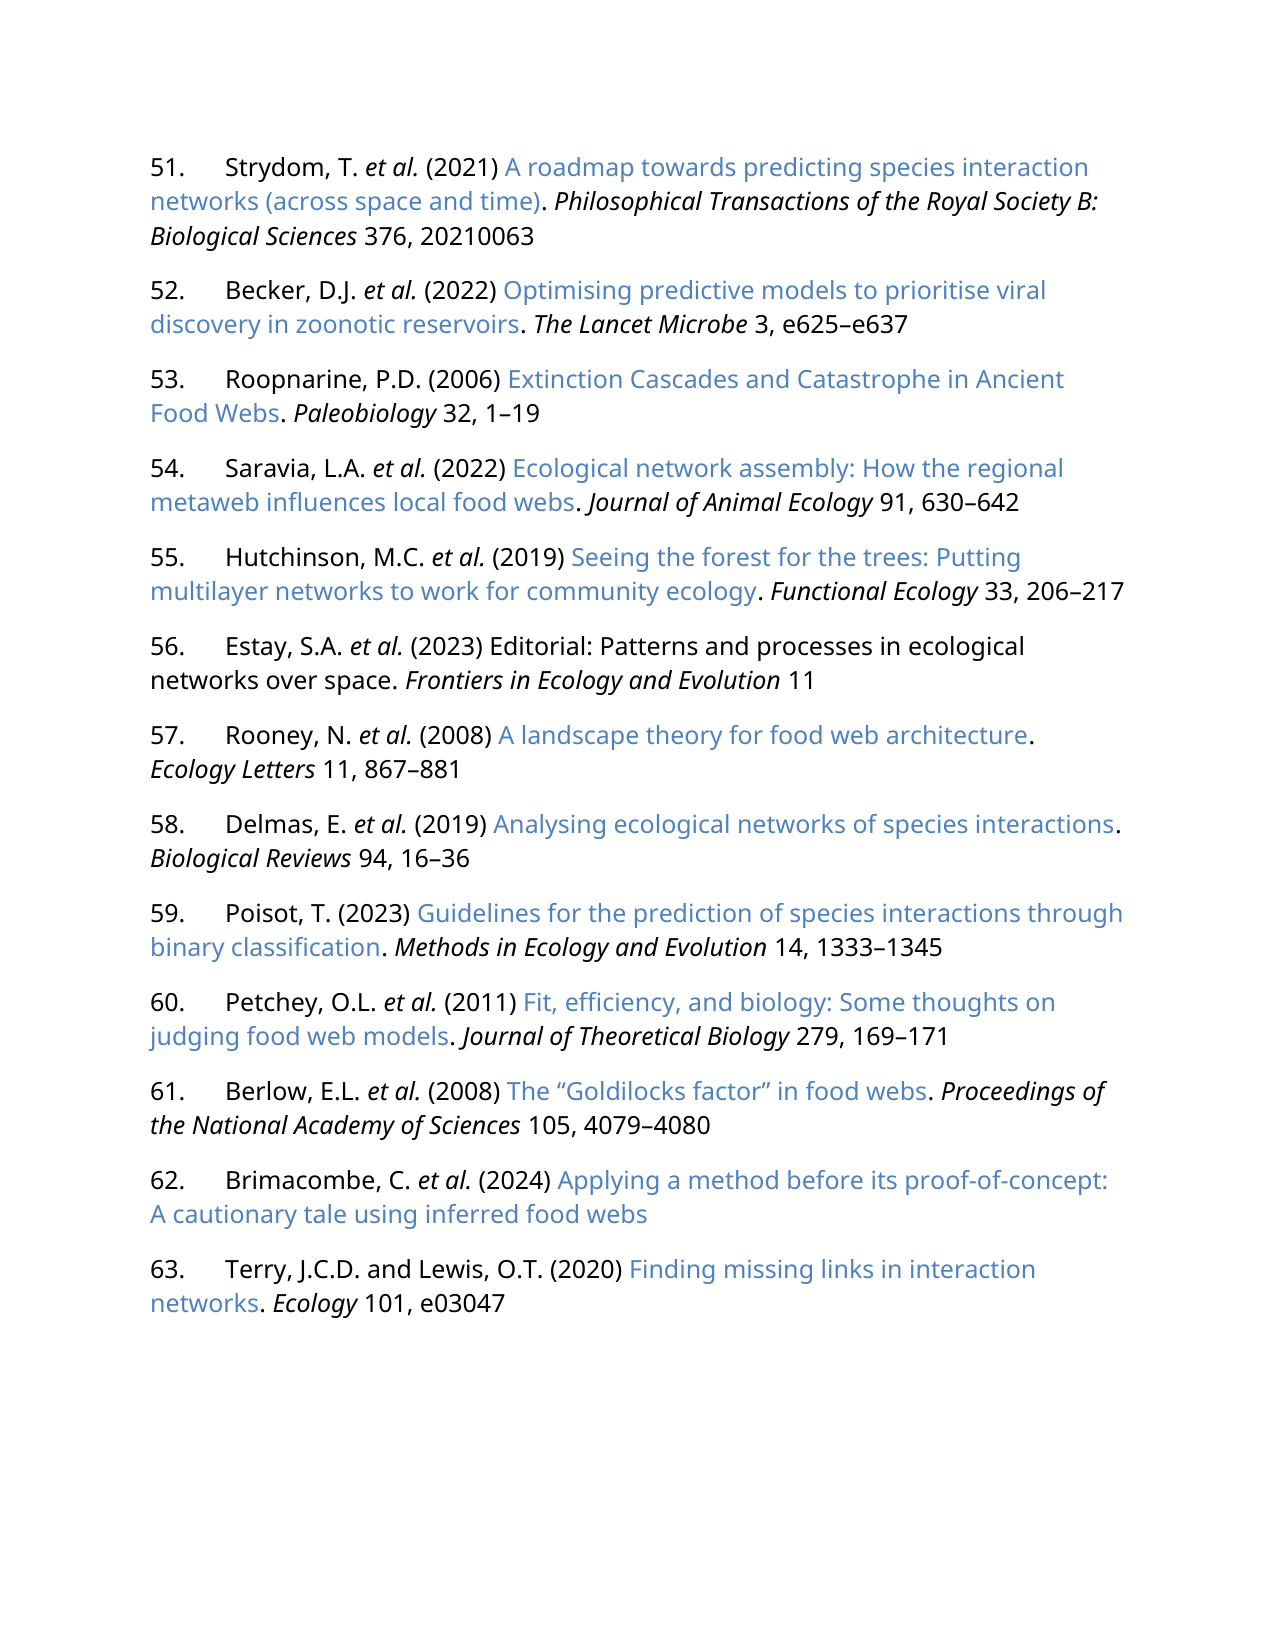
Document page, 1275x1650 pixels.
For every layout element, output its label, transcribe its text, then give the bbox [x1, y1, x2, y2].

text 62. Brimacombe, C. et al. (2024) Applying a method before its proof-of-concept: A cautionary tale using inferred food webs [150, 1163, 1125, 1231]
text 60. Petchey, O.L. et al. (2011) Fit, efficiency, and biology: Some thoughts on judging food web models. Journal of Theoretical Biology 279, 169–171 [150, 985, 1125, 1053]
text 57. Rooney, N. et al. (2008) A landscape theory for food web architecture. Ecology Letters 11, 867–881 [150, 718, 1125, 786]
text 61. Berlow, E.L. et al. (2008) The “Goldilocks factor” in food webs. Proceedings of the National Academy of Sciences 105, 4079–4080 [150, 1074, 1125, 1142]
text 56. Estay, S.A. et al. (2023) Editorial: Patterns and processes in ecological networks over space. Frontiers in Ecology and Evolution 11 [150, 629, 1125, 697]
text 54. Saravia, L.A. et al. (2022) Ecological network assembly: How the regional metaweb influences local food webs. Journal of Animal Ecology 91, 630–642 [150, 451, 1125, 519]
text 52. Becker, D.J. et al. (2022) Optimising predictive models to prioritise viral discovery in zoonotic reservoirs. The Lancet Microbe 3, e625–e637 [150, 273, 1125, 341]
text 63. Terry, J.C.D. and Lewis, O.T. (2020) Finding missing links in interaction networks. Ecology 101, e03047 [150, 1252, 1125, 1320]
text 51. Strydom, T. et al. (2021) A roadmap towards predicting species interaction networks (across space and time). Philosophical Transactions of the Royal Society B: Biological Sciences 376, 20210063 [150, 150, 1125, 252]
text 53. Roopnarine, P.D. (2006) Extinction Cascades and Catastrophe in Ancient Food Webs. Paleobiology 32, 1–19 [150, 362, 1125, 430]
text 58. Delmas, E. et al. (2019) Analysing ecological networks of species interactions. Biological Reviews 94, 16–36 [150, 807, 1125, 875]
text 59. Poisot, T. (2023) Guidelines for the prediction of species interactions through binary classification. Methods in Ecology and Evolution 14, 1333–1345 [150, 896, 1125, 964]
text 55. Hutchinson, M.C. et al. (2019) Seeing the forest for the trees: Putting multilayer networks to work for community ecology. Functional Ecology 33, 206–217 [150, 540, 1125, 608]
